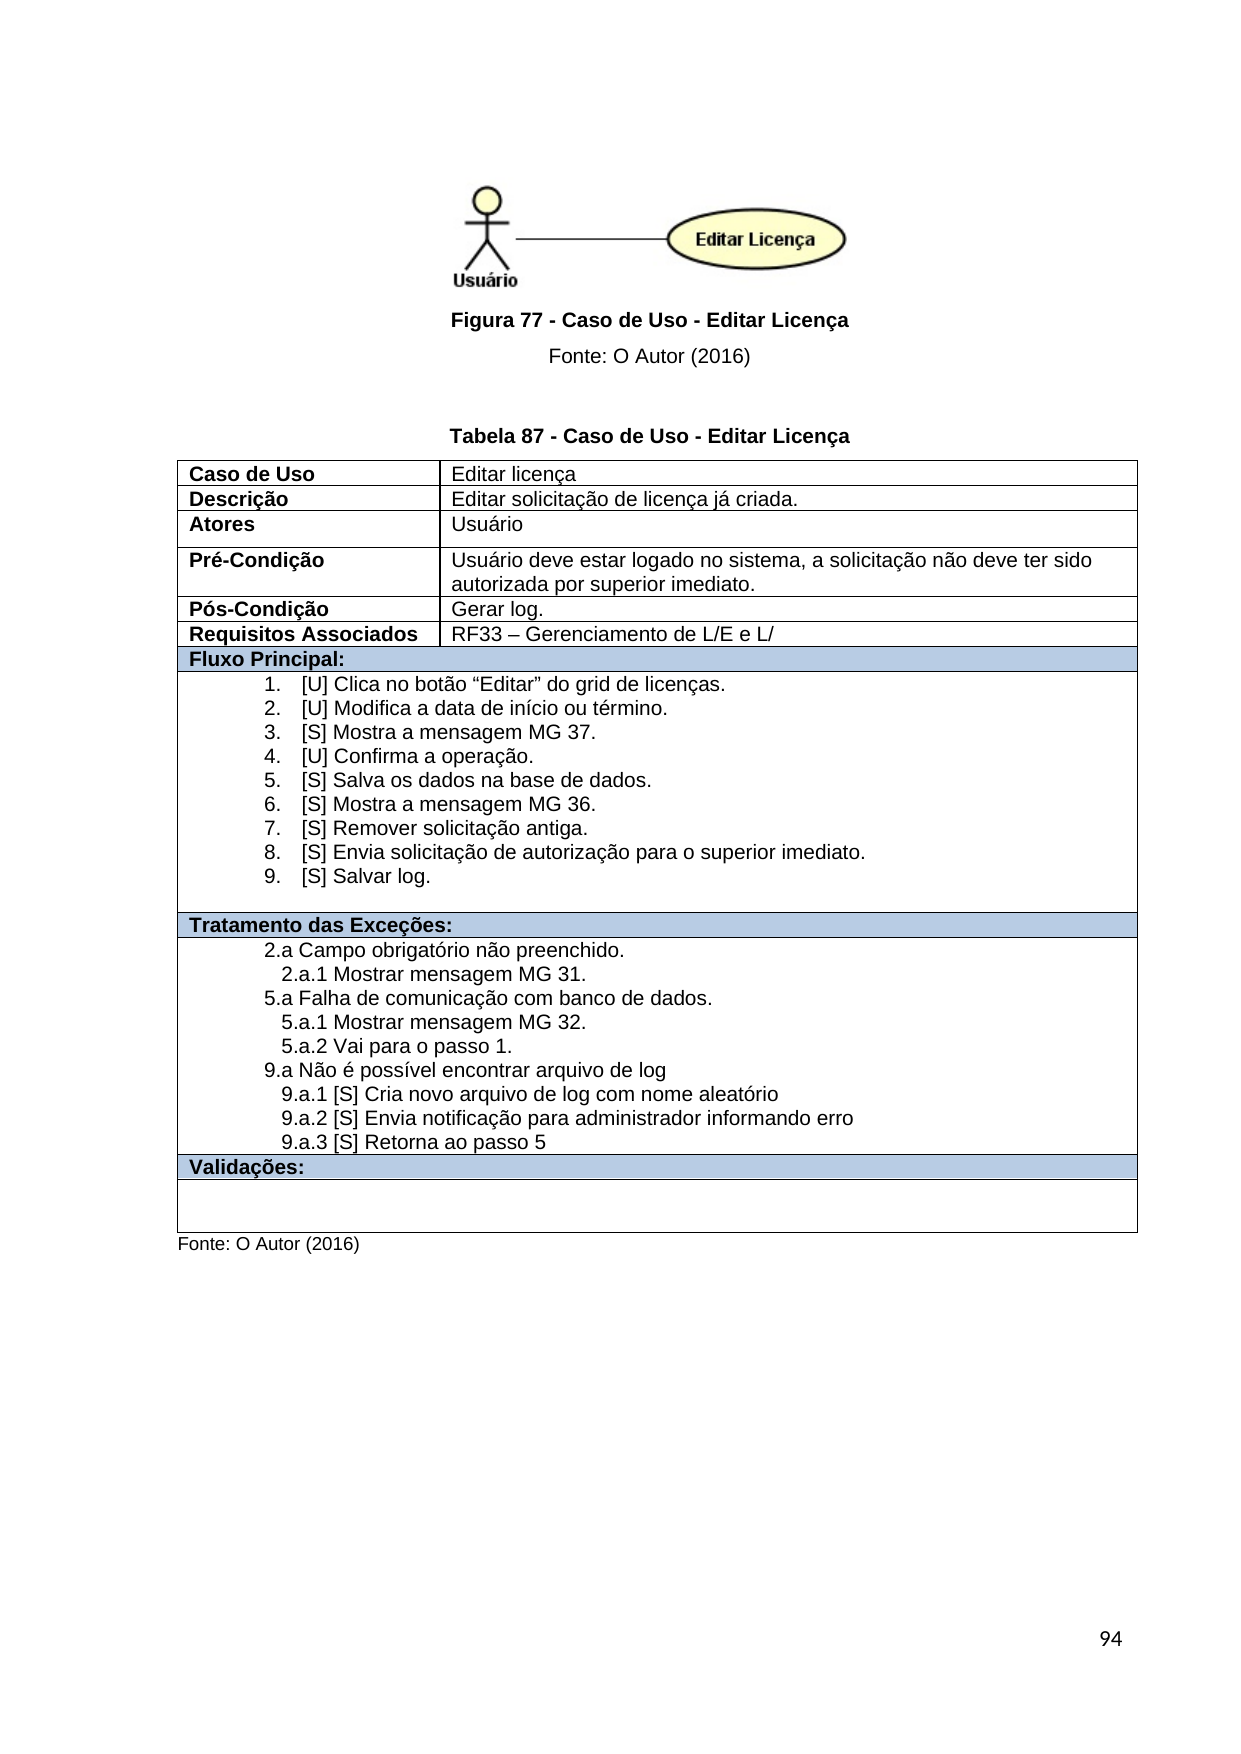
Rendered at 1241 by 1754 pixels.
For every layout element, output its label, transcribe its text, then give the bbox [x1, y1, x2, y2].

picture [450, 177, 850, 292]
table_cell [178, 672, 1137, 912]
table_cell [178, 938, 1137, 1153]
text Fonte: O Autor (2016) [177, 1233, 1157, 1255]
text Tabela 87 - Caso de Uso - Editar Licença [177, 424, 1122, 448]
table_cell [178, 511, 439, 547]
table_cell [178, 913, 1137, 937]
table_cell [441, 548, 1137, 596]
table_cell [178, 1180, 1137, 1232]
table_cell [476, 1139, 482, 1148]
text Figura 77 - Caso de Uso - Editar Licença [177, 308, 1122, 332]
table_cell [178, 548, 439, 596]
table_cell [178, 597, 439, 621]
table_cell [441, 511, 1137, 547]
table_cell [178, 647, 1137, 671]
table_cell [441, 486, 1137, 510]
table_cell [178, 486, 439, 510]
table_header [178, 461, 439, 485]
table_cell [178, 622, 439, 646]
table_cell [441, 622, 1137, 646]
text Fonte: O Autor (2016) [177, 344, 1122, 368]
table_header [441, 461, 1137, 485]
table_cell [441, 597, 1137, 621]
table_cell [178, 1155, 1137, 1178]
